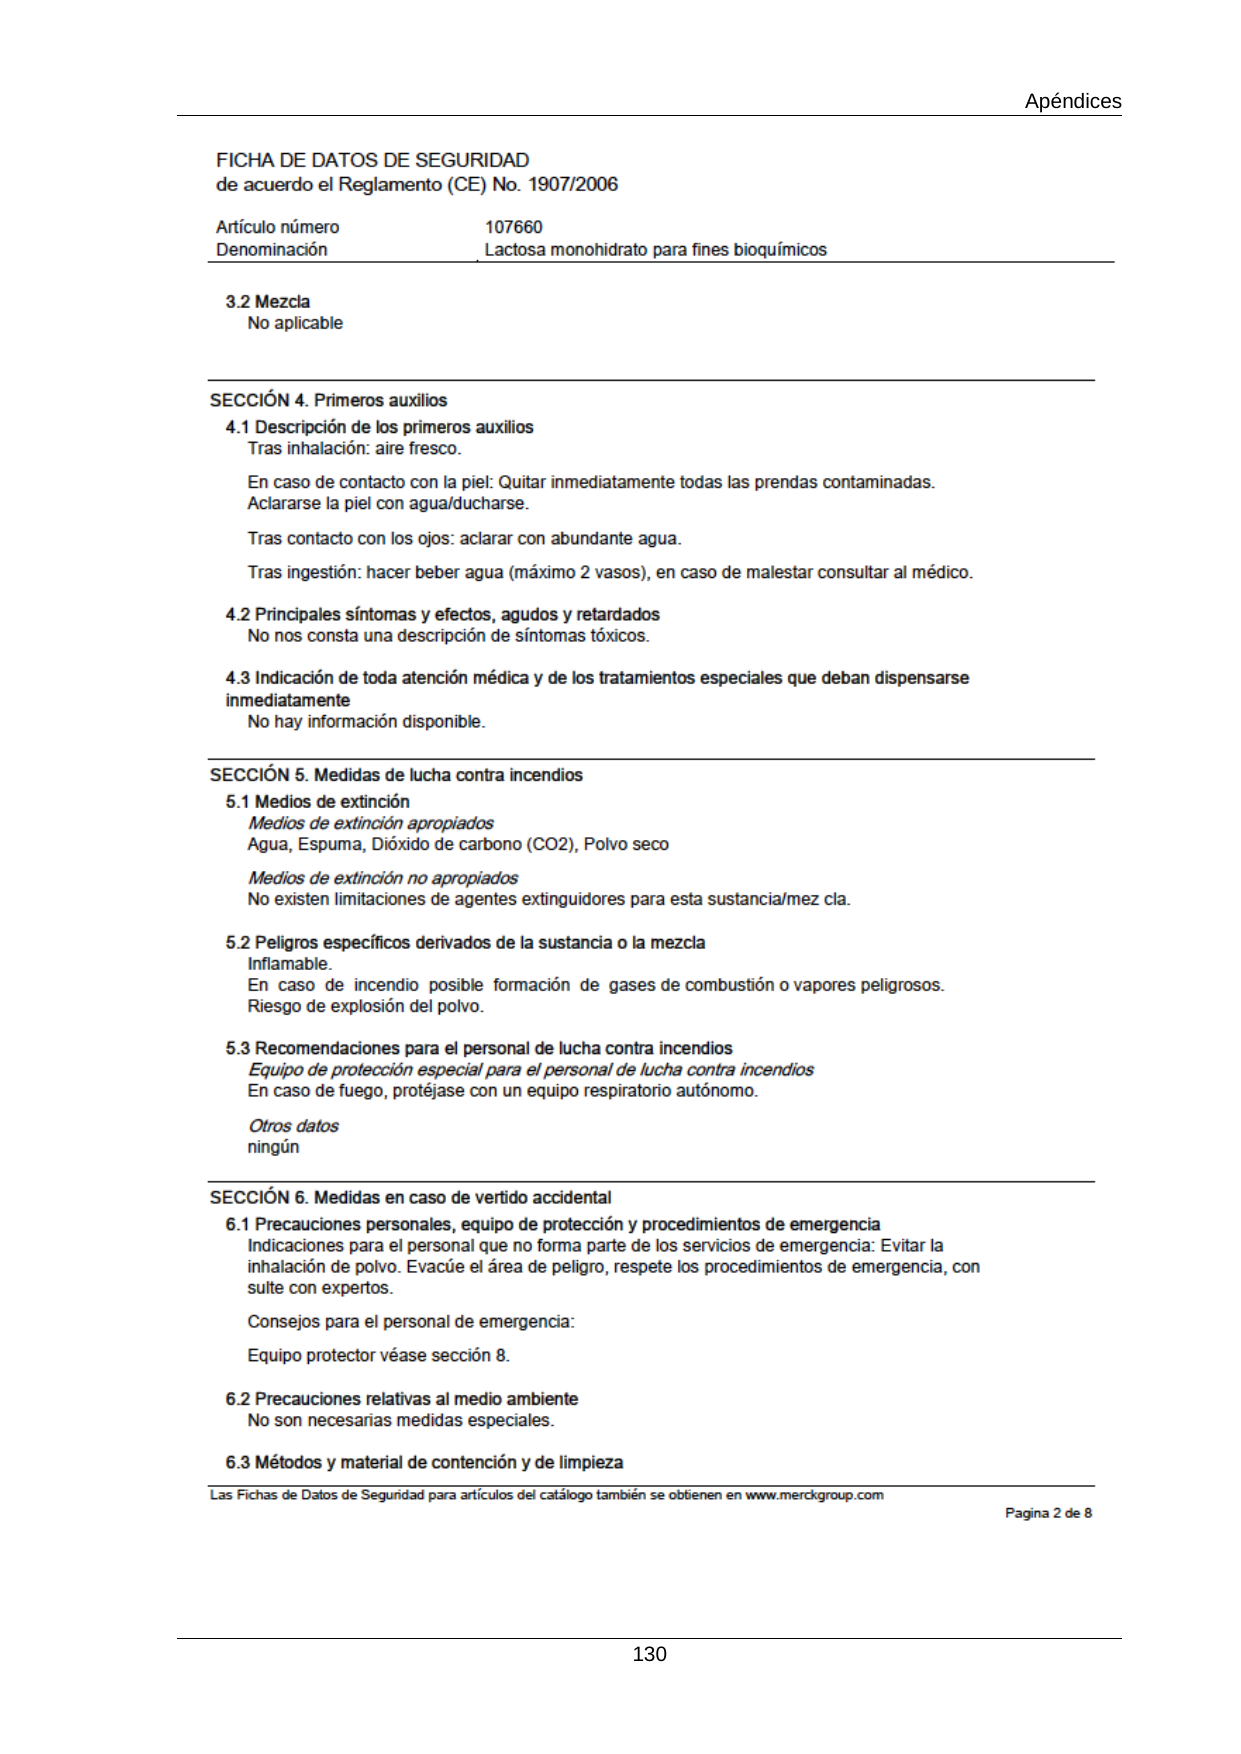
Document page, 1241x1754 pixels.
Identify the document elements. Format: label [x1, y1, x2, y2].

picture [177, 147, 1115, 1532]
